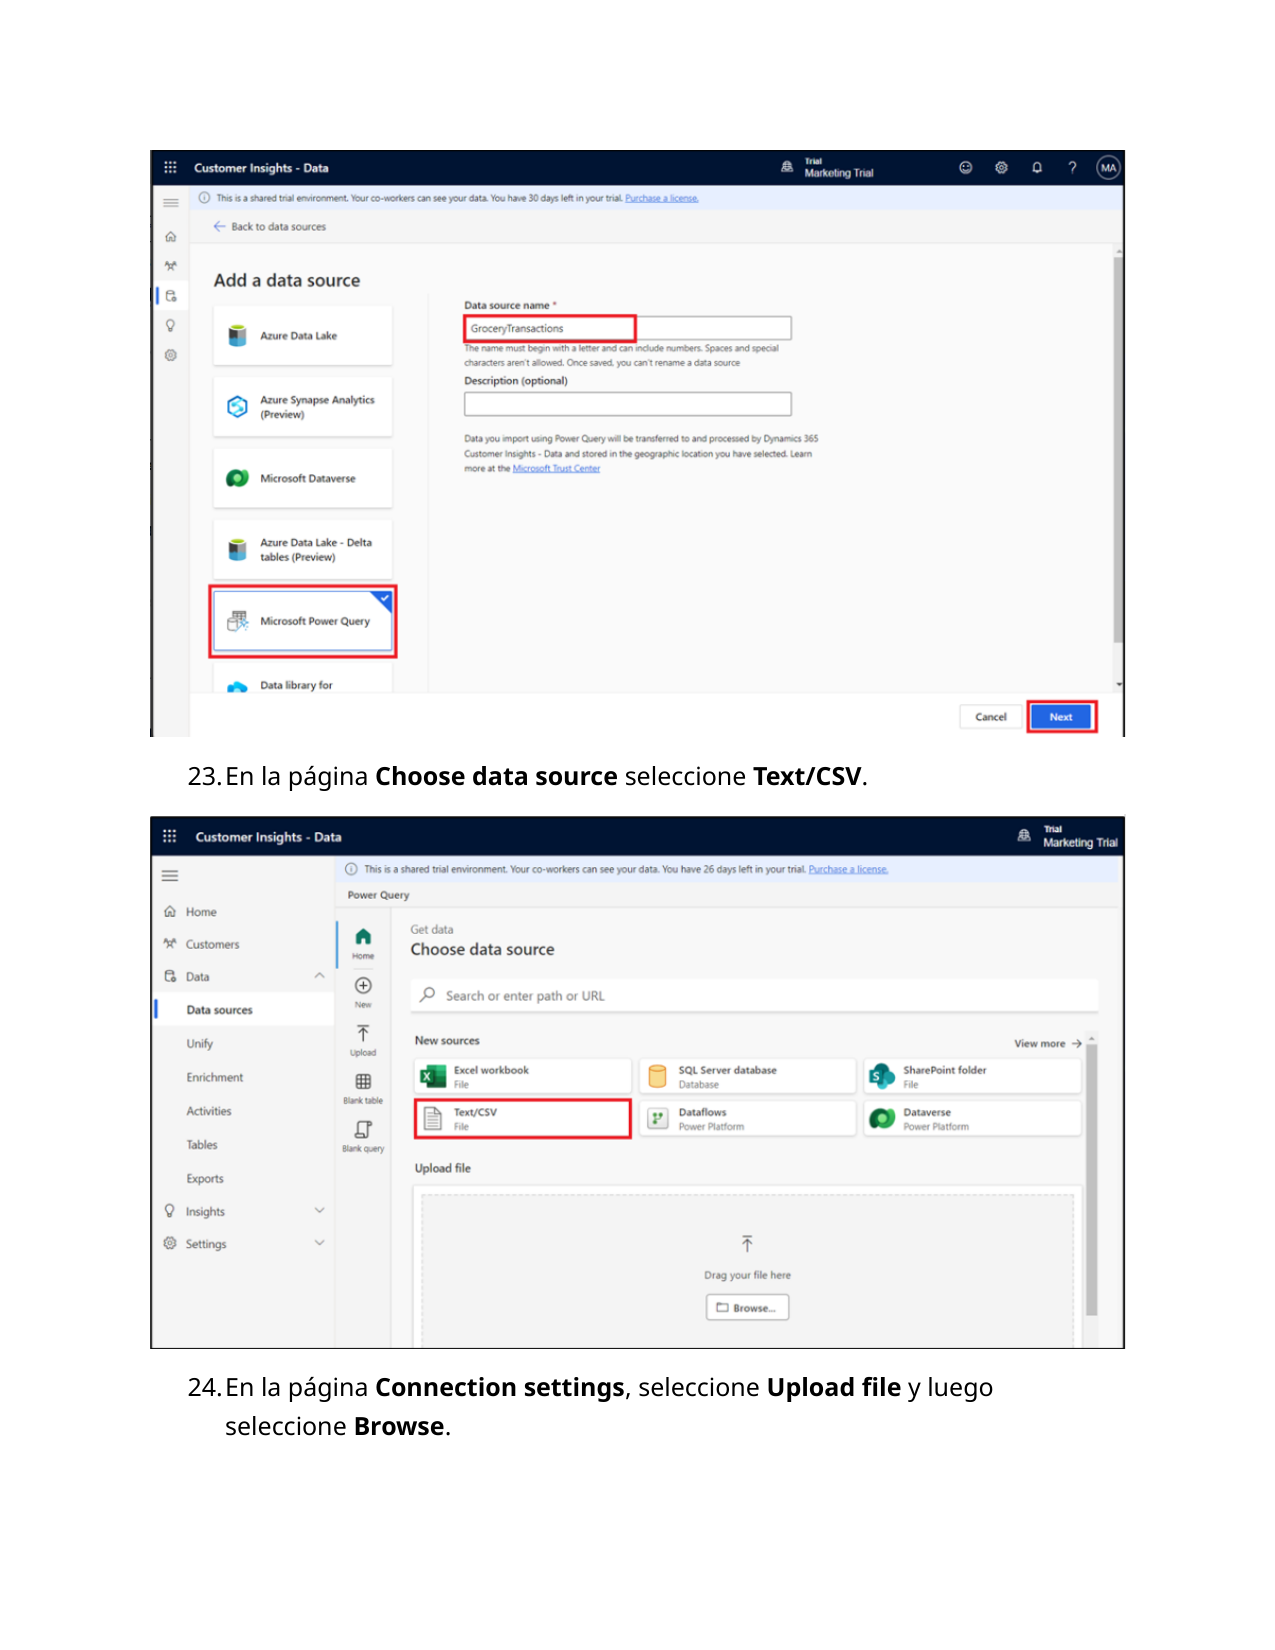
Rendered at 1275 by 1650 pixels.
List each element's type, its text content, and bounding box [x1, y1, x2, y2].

picture [150, 150, 1125, 737]
list En la página Connection settings, seleccione Upload file y luego seleccione Browse. [187, 1370, 1125, 1443]
picture [150, 814, 1125, 1349]
list En la página Choose data source seleccione Text/CSV. [187, 759, 1125, 793]
